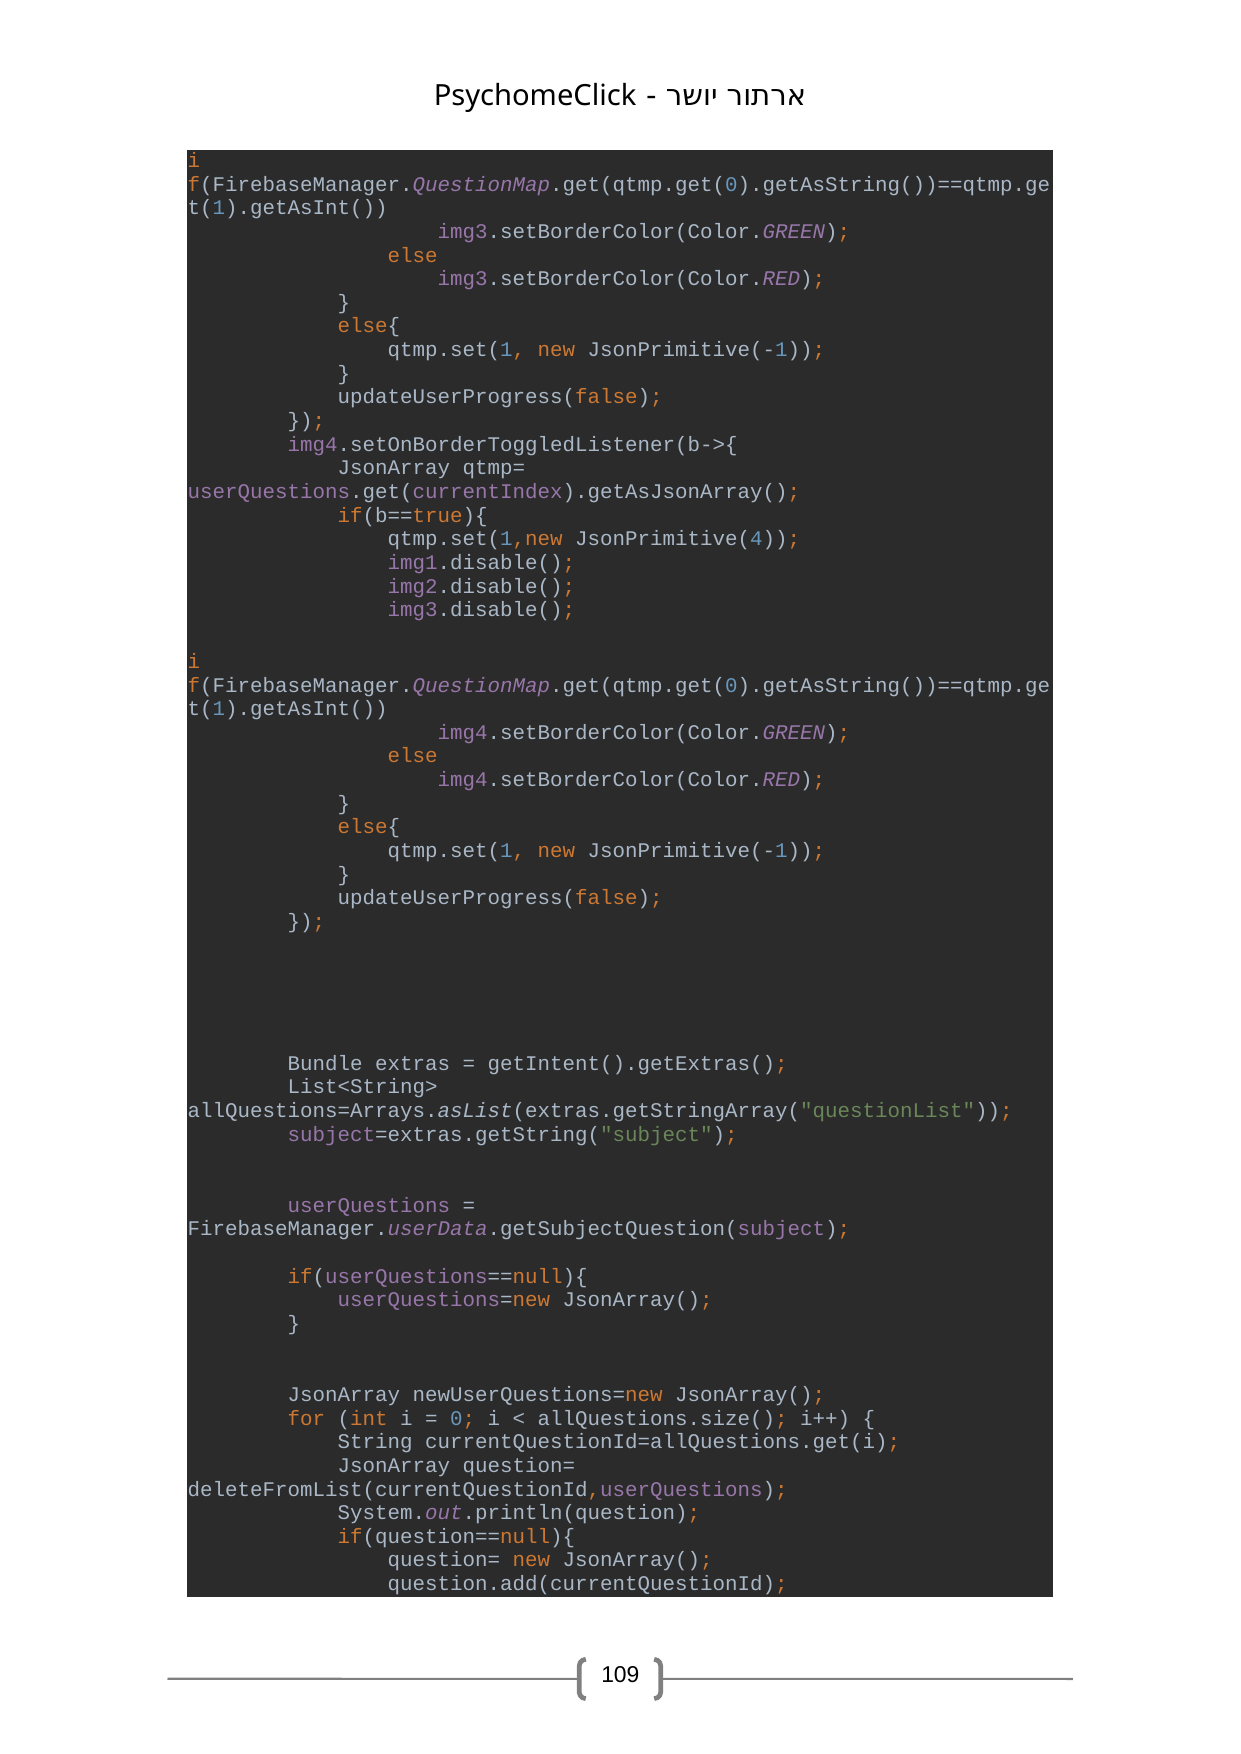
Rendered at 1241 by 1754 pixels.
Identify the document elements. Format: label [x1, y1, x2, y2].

text [187, 150, 1053, 1597]
